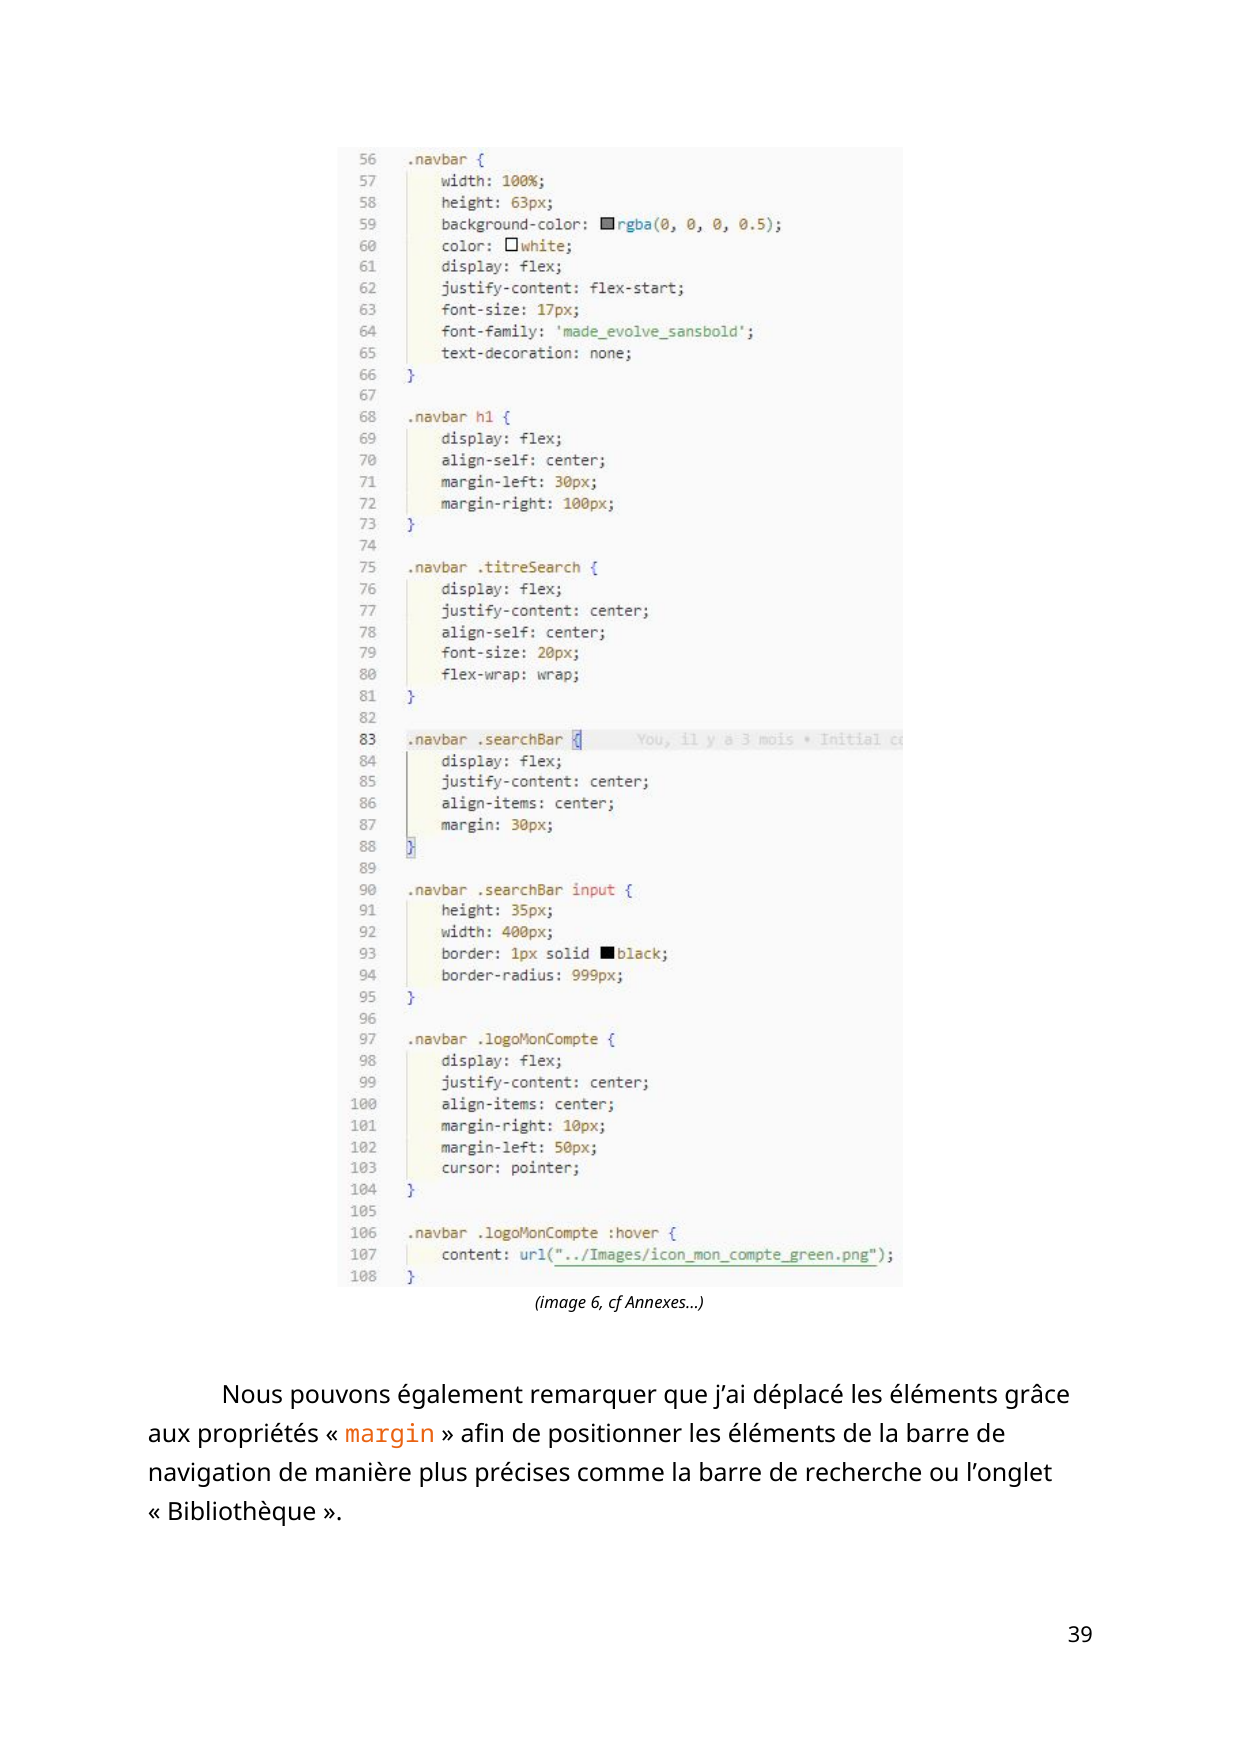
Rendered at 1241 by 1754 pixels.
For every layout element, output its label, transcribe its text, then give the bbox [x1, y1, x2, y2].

picture [337, 147, 903, 1287]
text Nous pouvons également remarquer que j’ai déplacé les éléments grâce aux propriétés « margin » afin de positionner les éléments de la barre de navigation de manière plus précises comme la barre de recherche ou l’onglet « Bibliothèque ». [148, 1376, 1093, 1528]
text (image 6, cf Annexes…) [148, 1291, 1093, 1314]
